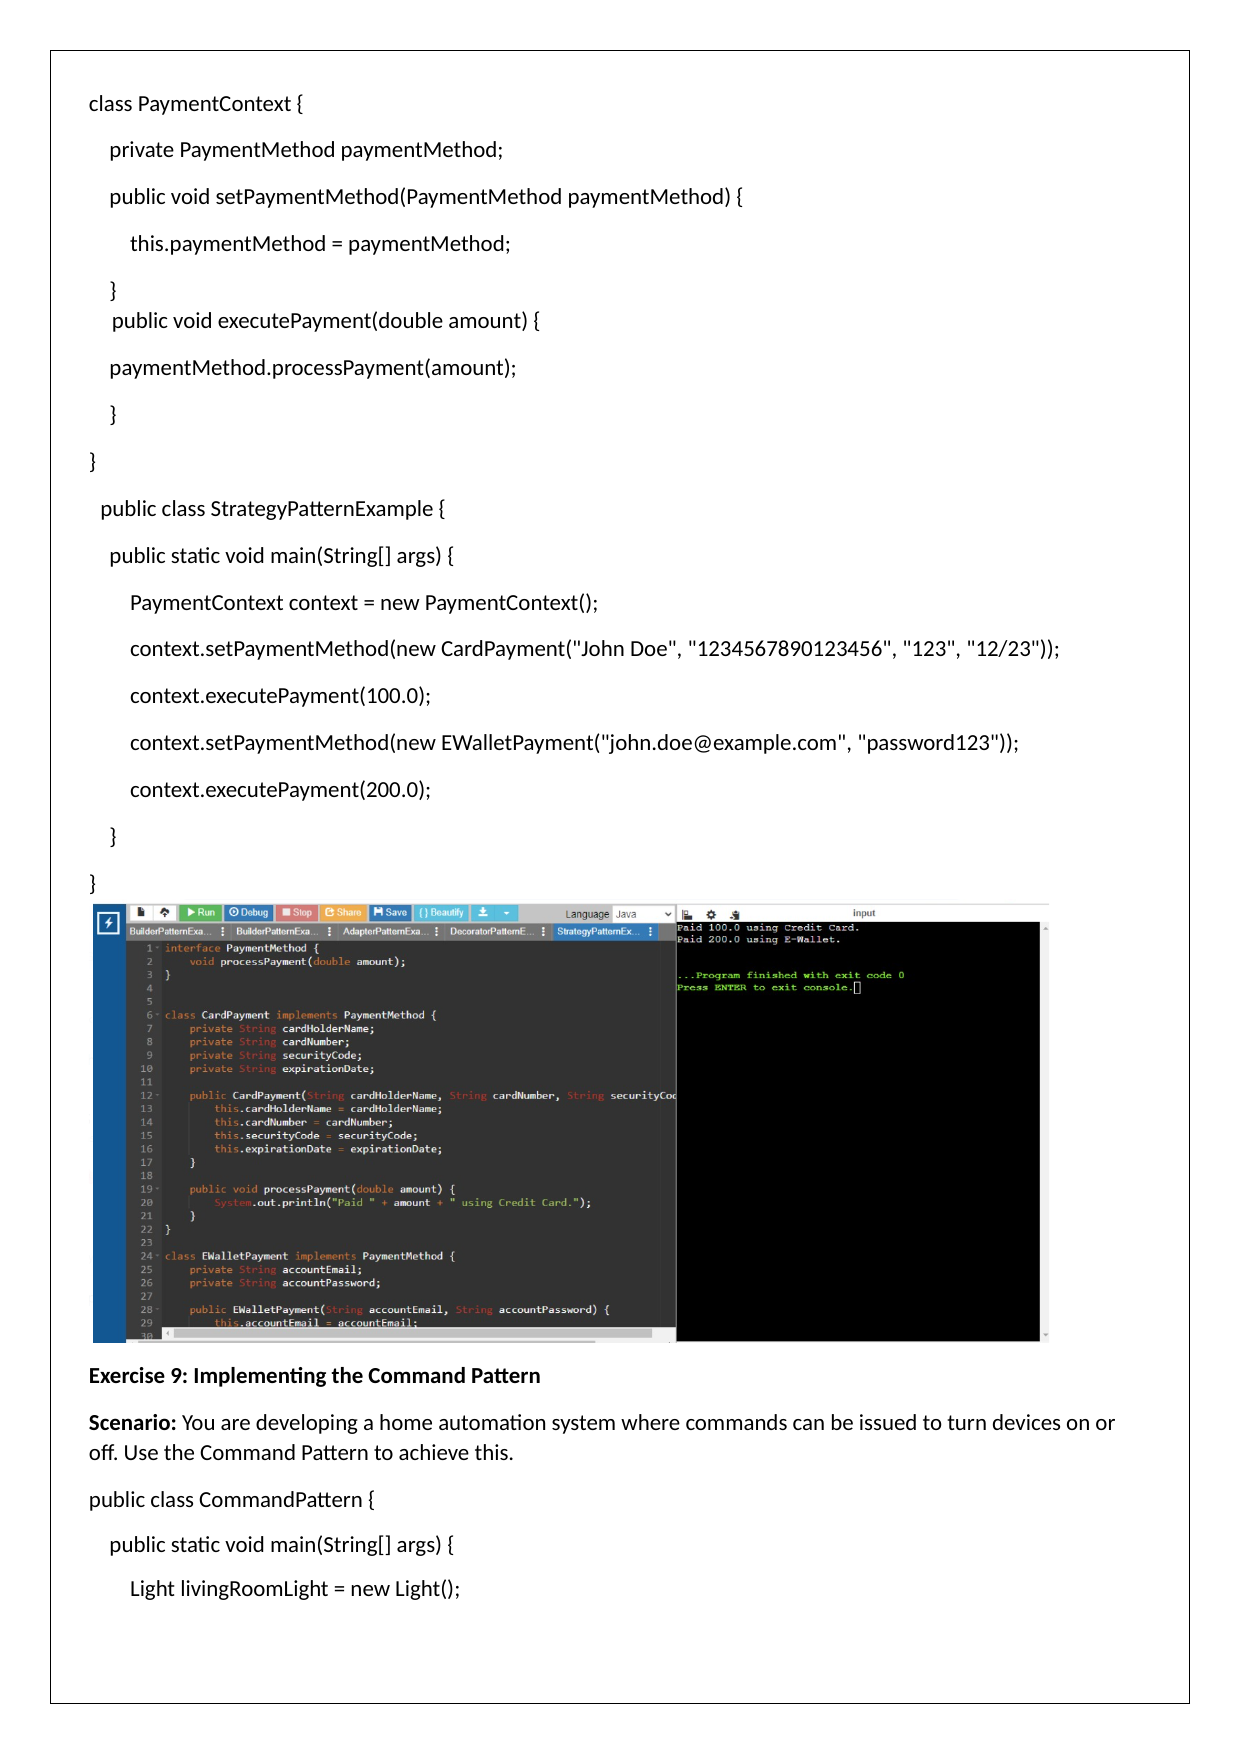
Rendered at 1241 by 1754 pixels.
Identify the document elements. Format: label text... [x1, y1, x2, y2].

text context.executePayment(100.0); [89, 681, 1152, 709]
text Exercise 9: Implementing the Command Pattern [89, 1361, 1152, 1389]
text private PaymentMethod paymentMethod; [89, 136, 1152, 163]
text } [89, 447, 1152, 475]
text public static void main(String[] args) { [89, 541, 1152, 569]
text paymentMethod.processPayment(amount); [89, 353, 1152, 381]
text Scenario: You are developing a home automation system where commands can be issued to turn devices on or off. Use the Command Pattern to achieve this. [89, 1408, 1152, 1466]
text public class CommandPattern { [89, 1485, 1152, 1513]
text public class StrategyPatternExample { [89, 494, 1152, 522]
text context.setPaymentMethod(new CardPayment("John Doe", "1234567890123456", "123", "12/23")); [89, 634, 1152, 662]
text class PaymentContext { [89, 89, 1152, 117]
text } [89, 400, 1152, 428]
text context.setPaymentMethod(new EWalletPayment("john.doe@example.com", "password123")); [89, 728, 1152, 756]
text context.executePayment(200.0); [89, 775, 1152, 803]
text PaymentContext context = new PaymentContext(); [89, 588, 1152, 616]
text } public void executePayment(double amount) { [89, 276, 1152, 334]
text } [89, 822, 1152, 850]
picture [88, 899, 1050, 1343]
text this.paymentMethod = paymentMethod; [89, 229, 1152, 257]
text public static void main(String[] args) { [89, 1530, 1152, 1558]
text Light livingRoomLight = new Light(); [89, 1574, 1152, 1602]
text public void setPaymentMethod(PaymentMethod paymentMethod) { [89, 182, 1152, 210]
